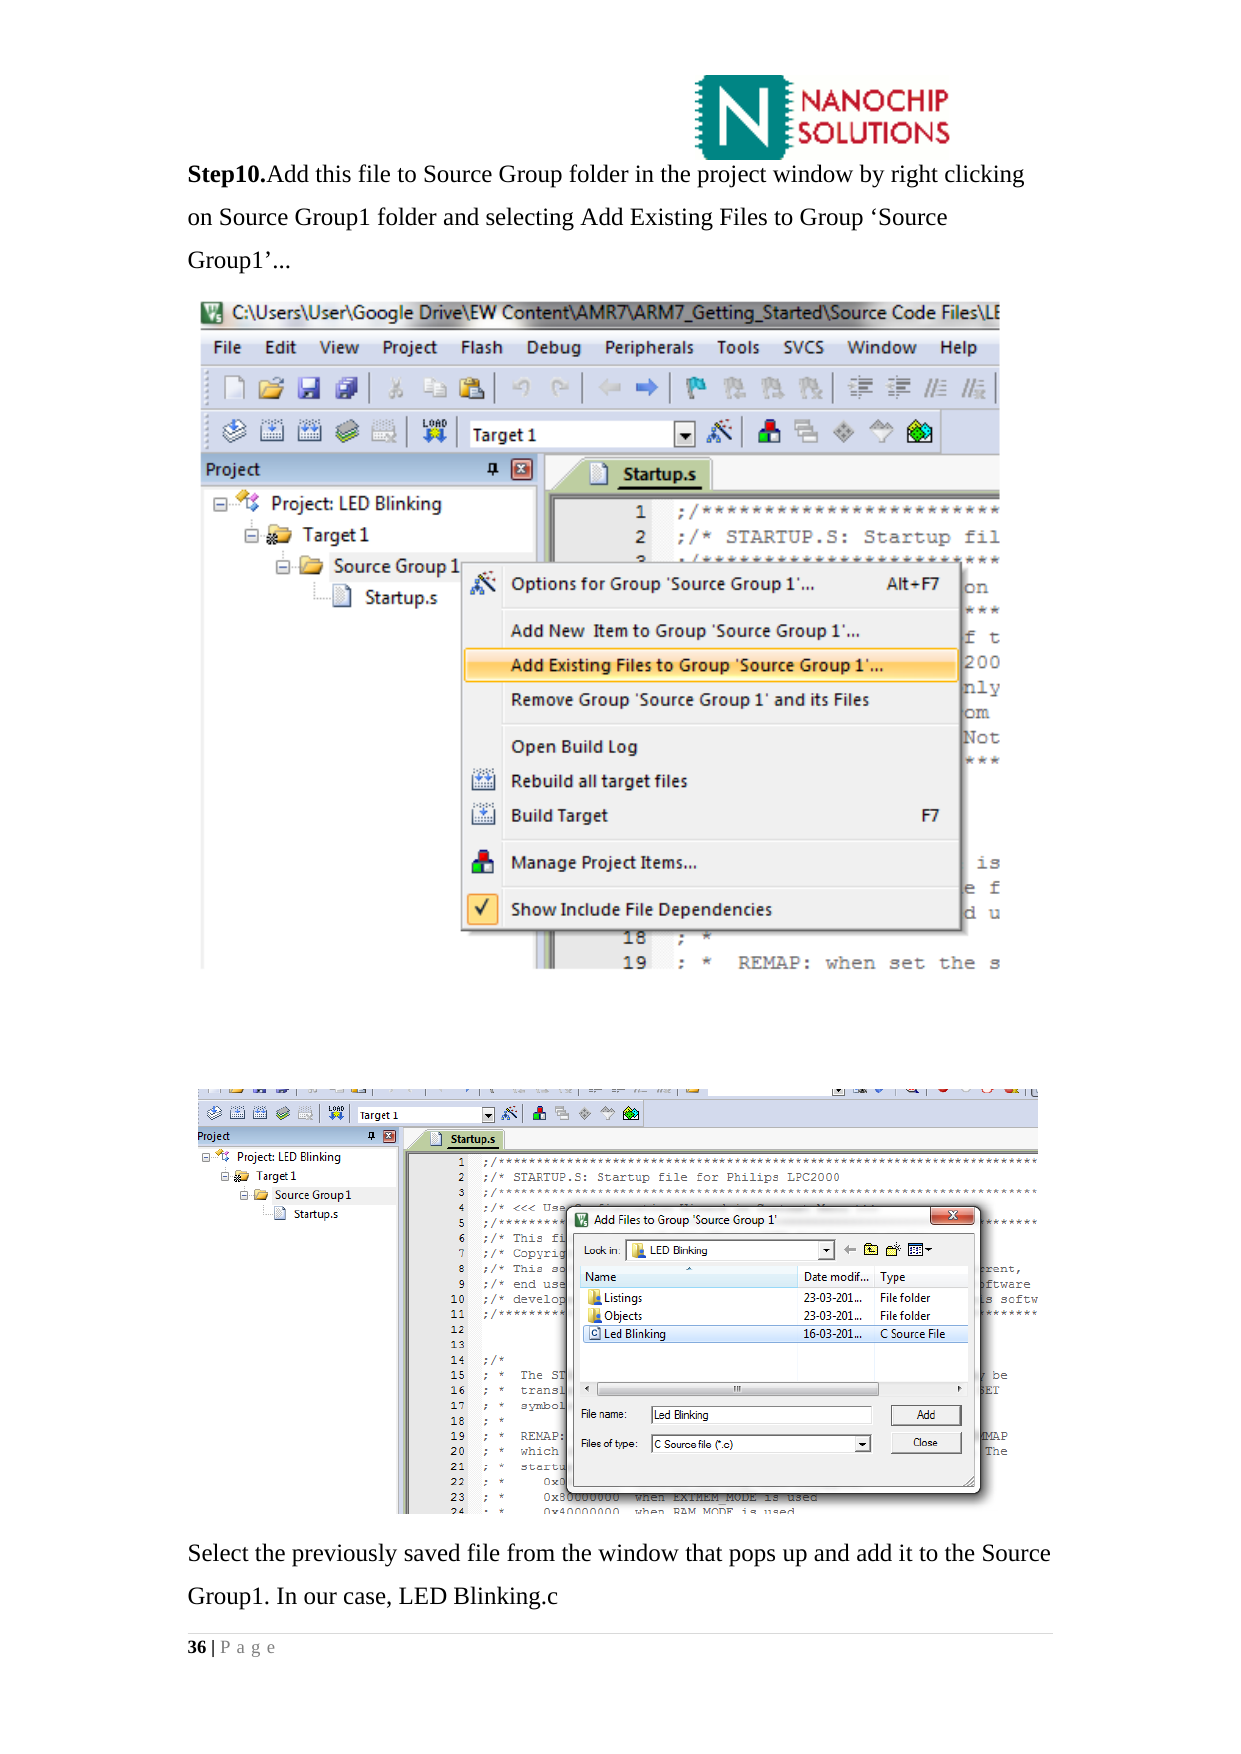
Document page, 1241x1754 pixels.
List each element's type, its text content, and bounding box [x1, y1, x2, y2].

picture [187, 1073, 1053, 1524]
picture [694, 75, 950, 160]
picture [187, 288, 1028, 1002]
text Step10.Add this file to Source Group folder in the project window by right clicking on Source Group1 folder and selecting Add Existing Files to Group ‘Source Group1’... [187, 159, 1053, 274]
text Select the previously saved file from the window that pops up and add it to the Source Group1. In our case, LED Blinking.c [187, 1538, 1053, 1610]
